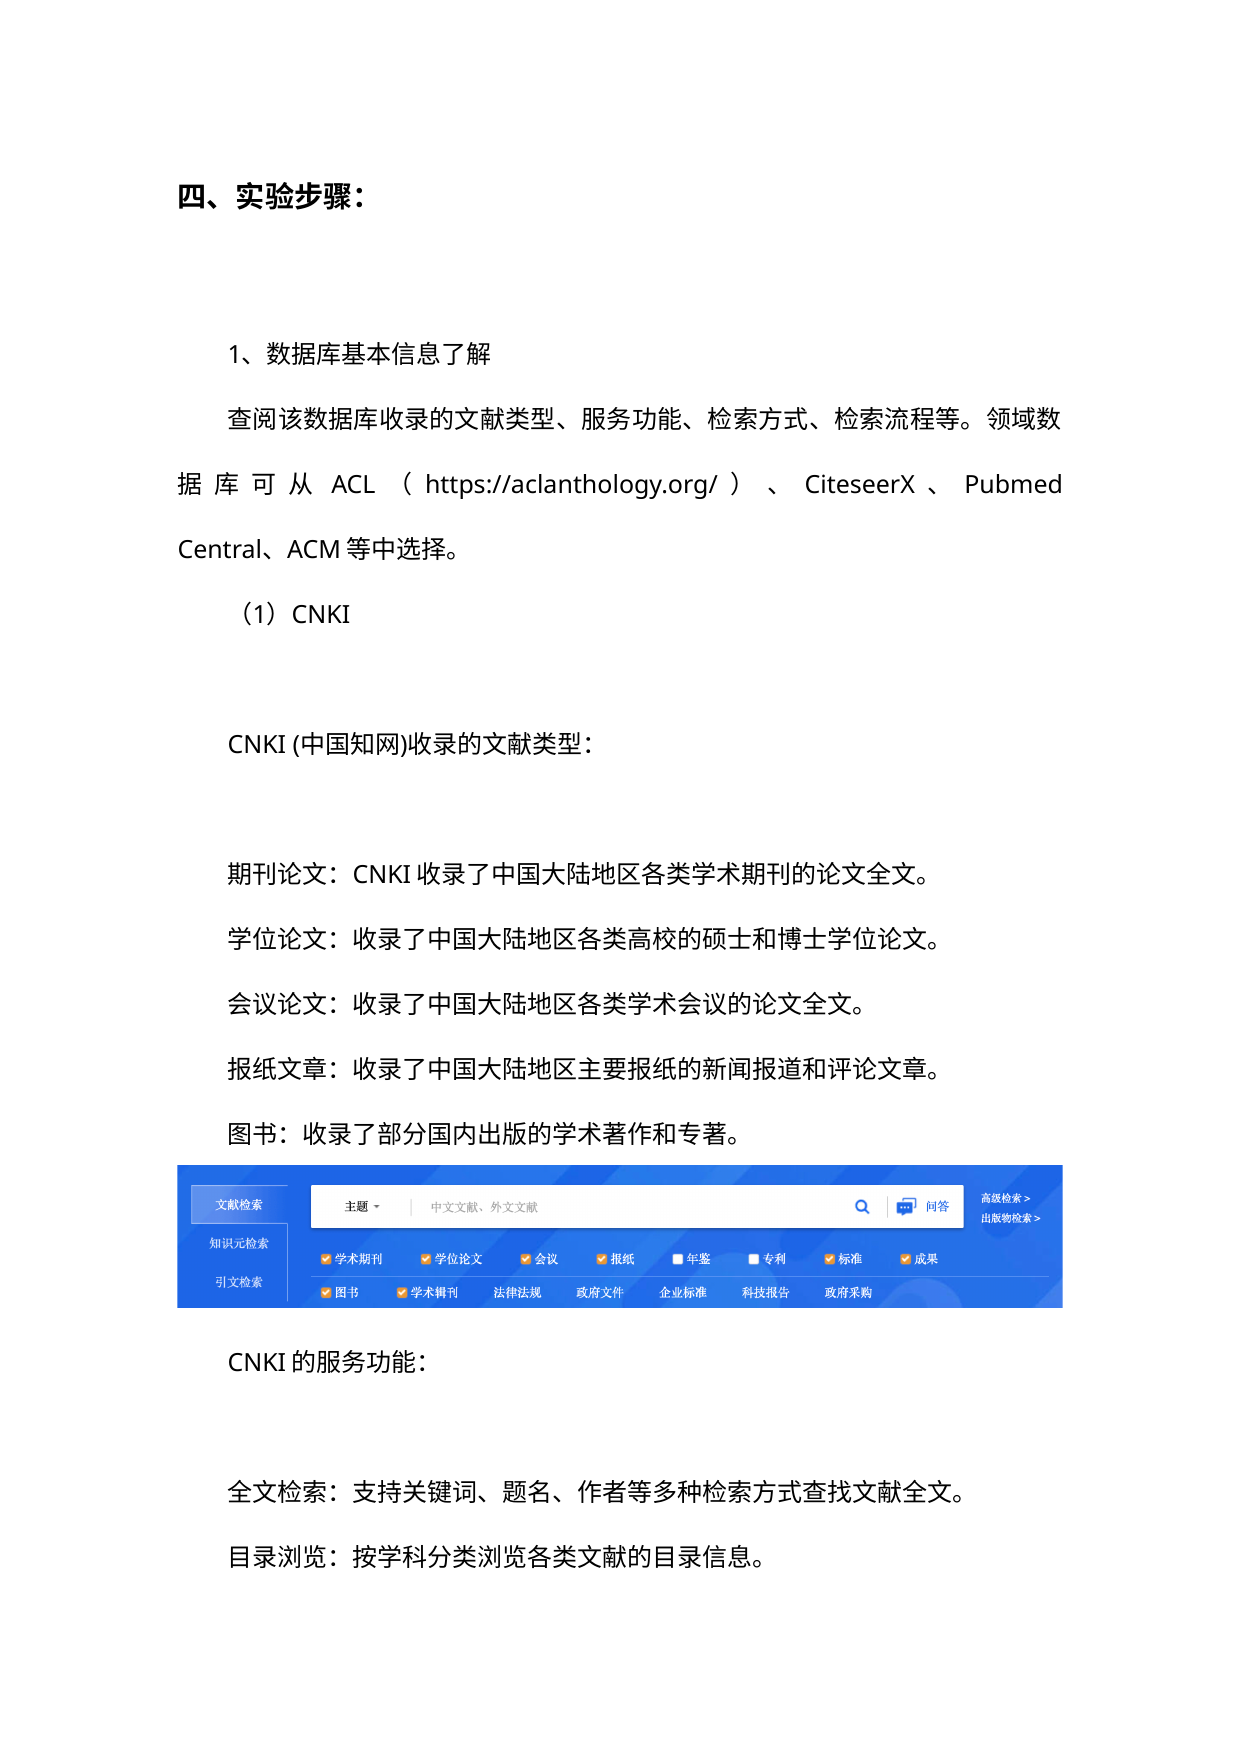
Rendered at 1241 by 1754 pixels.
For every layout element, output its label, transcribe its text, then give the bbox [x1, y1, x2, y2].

text 期刊论文：CNKI收录了中国大陆地区各类学术期刊的论文全文。 [177, 841, 1063, 906]
text 目录浏览：按学科分类浏览各类文献的目录信息。 [177, 1523, 1063, 1588]
picture [177, 1165, 1063, 1308]
text 1、数据库基本信息了解 [177, 321, 1063, 386]
text 会议论文：收录了中国大陆地区各类学术会议的论文全文。 [177, 971, 1063, 1036]
subtitle 四、实验步骤： [177, 162, 1063, 227]
text 查阅该数据库收录的文献类型、服务功能、检索方式、检索流程等。领域数据库可从ACL（https://aclanthology.org/）、CiteseerX、Pubmed Central、ACM等中选择。 [177, 386, 1063, 581]
text 学位论文：收录了中国大陆地区各类高校的硕士和博士学位论文。 [177, 906, 1063, 971]
text 全文检索：支持关键词、题名、作者等多种检索方式查找文献全文。 [177, 1458, 1063, 1523]
text 报纸文章：收录了中国大陆地区主要报纸的新闻报道和评论文章。 [177, 1036, 1063, 1101]
list CNKI [177, 581, 1063, 646]
text CNKI的服务功能： [177, 1328, 1063, 1393]
text CNKI (中国知网)收录的文献类型： [177, 711, 1063, 776]
text 图书：收录了部分国内出版的学术著作和专著。 [177, 1101, 1063, 1165]
